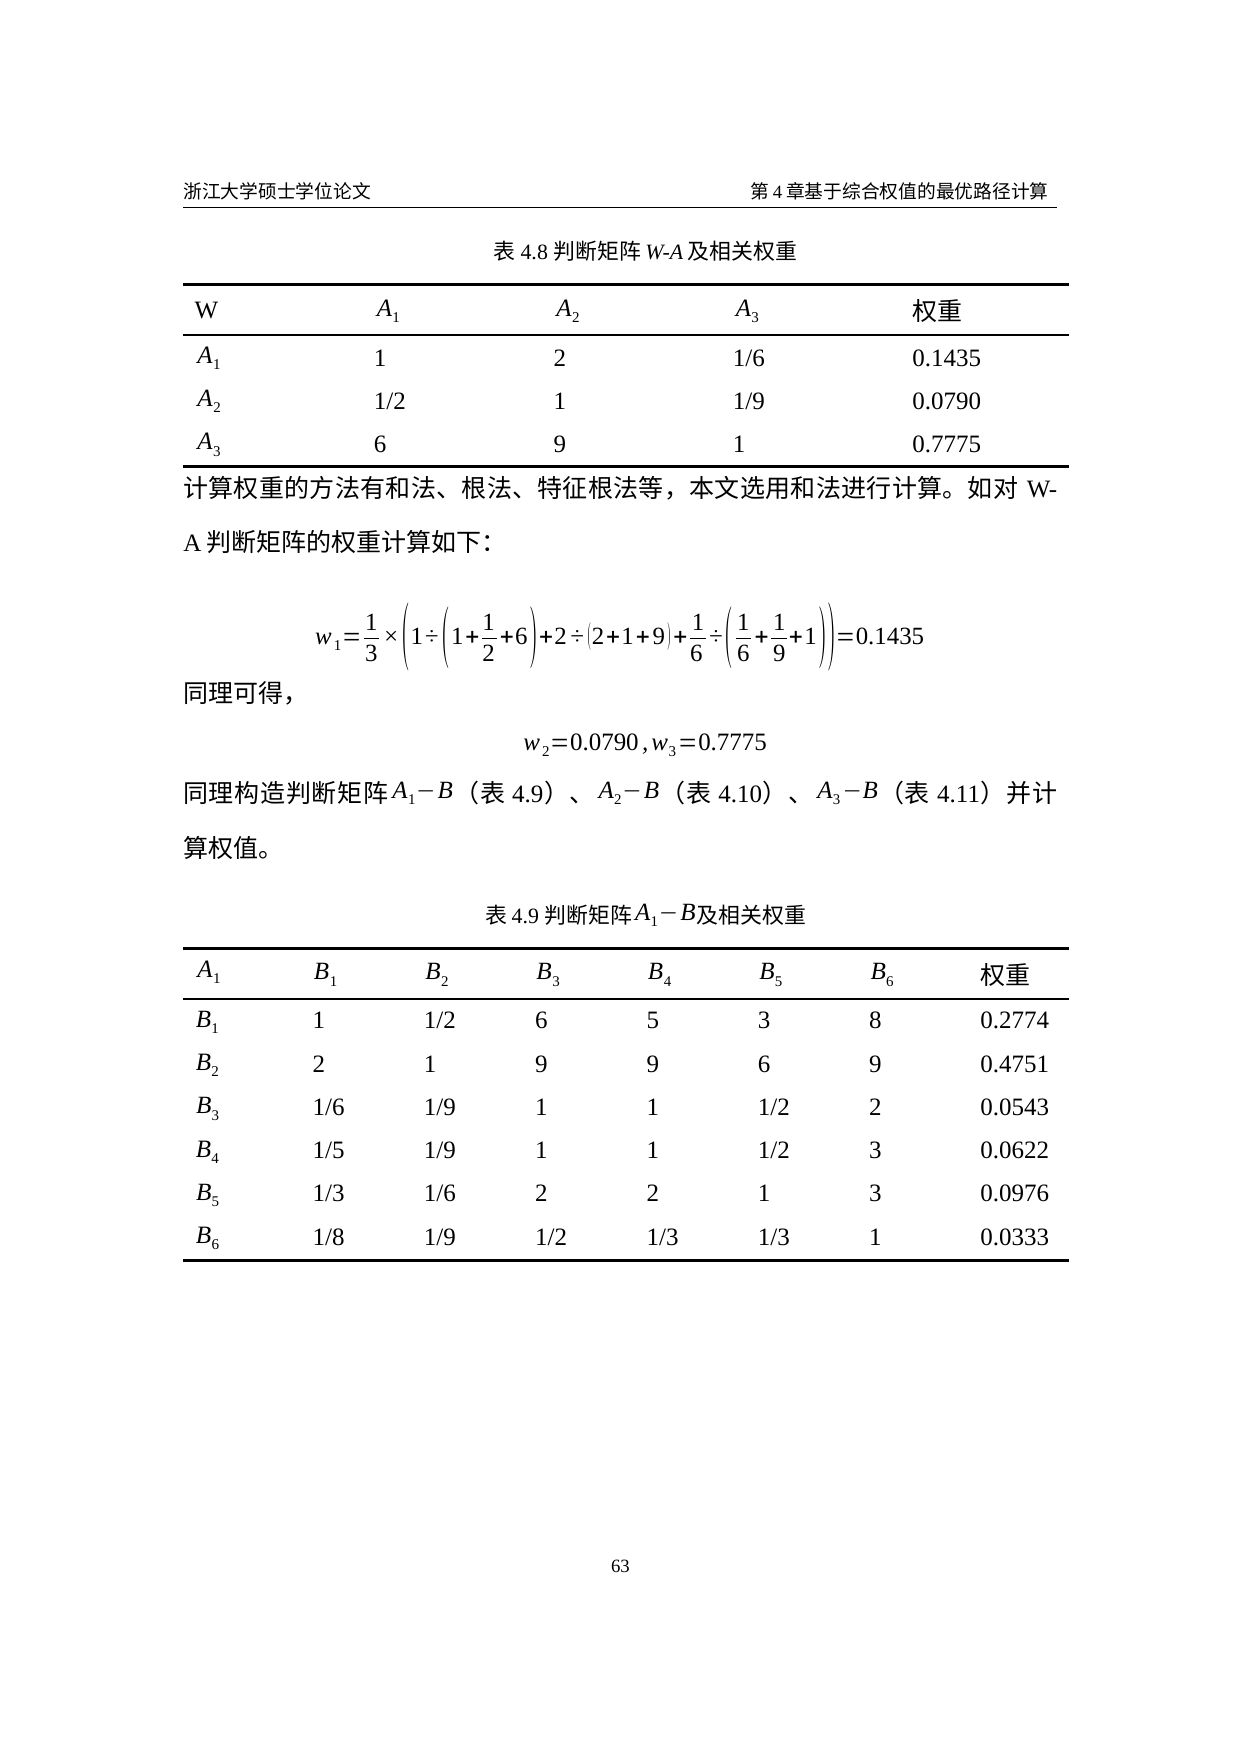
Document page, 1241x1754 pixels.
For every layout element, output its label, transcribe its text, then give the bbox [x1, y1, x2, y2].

text 计算权重的方法有和法、根法、特征根法等，本文选用和法进行计算。如对W-A判断矩阵的权重计算如下： [183, 468, 1057, 559]
text 同理可得， [183, 674, 1057, 710]
